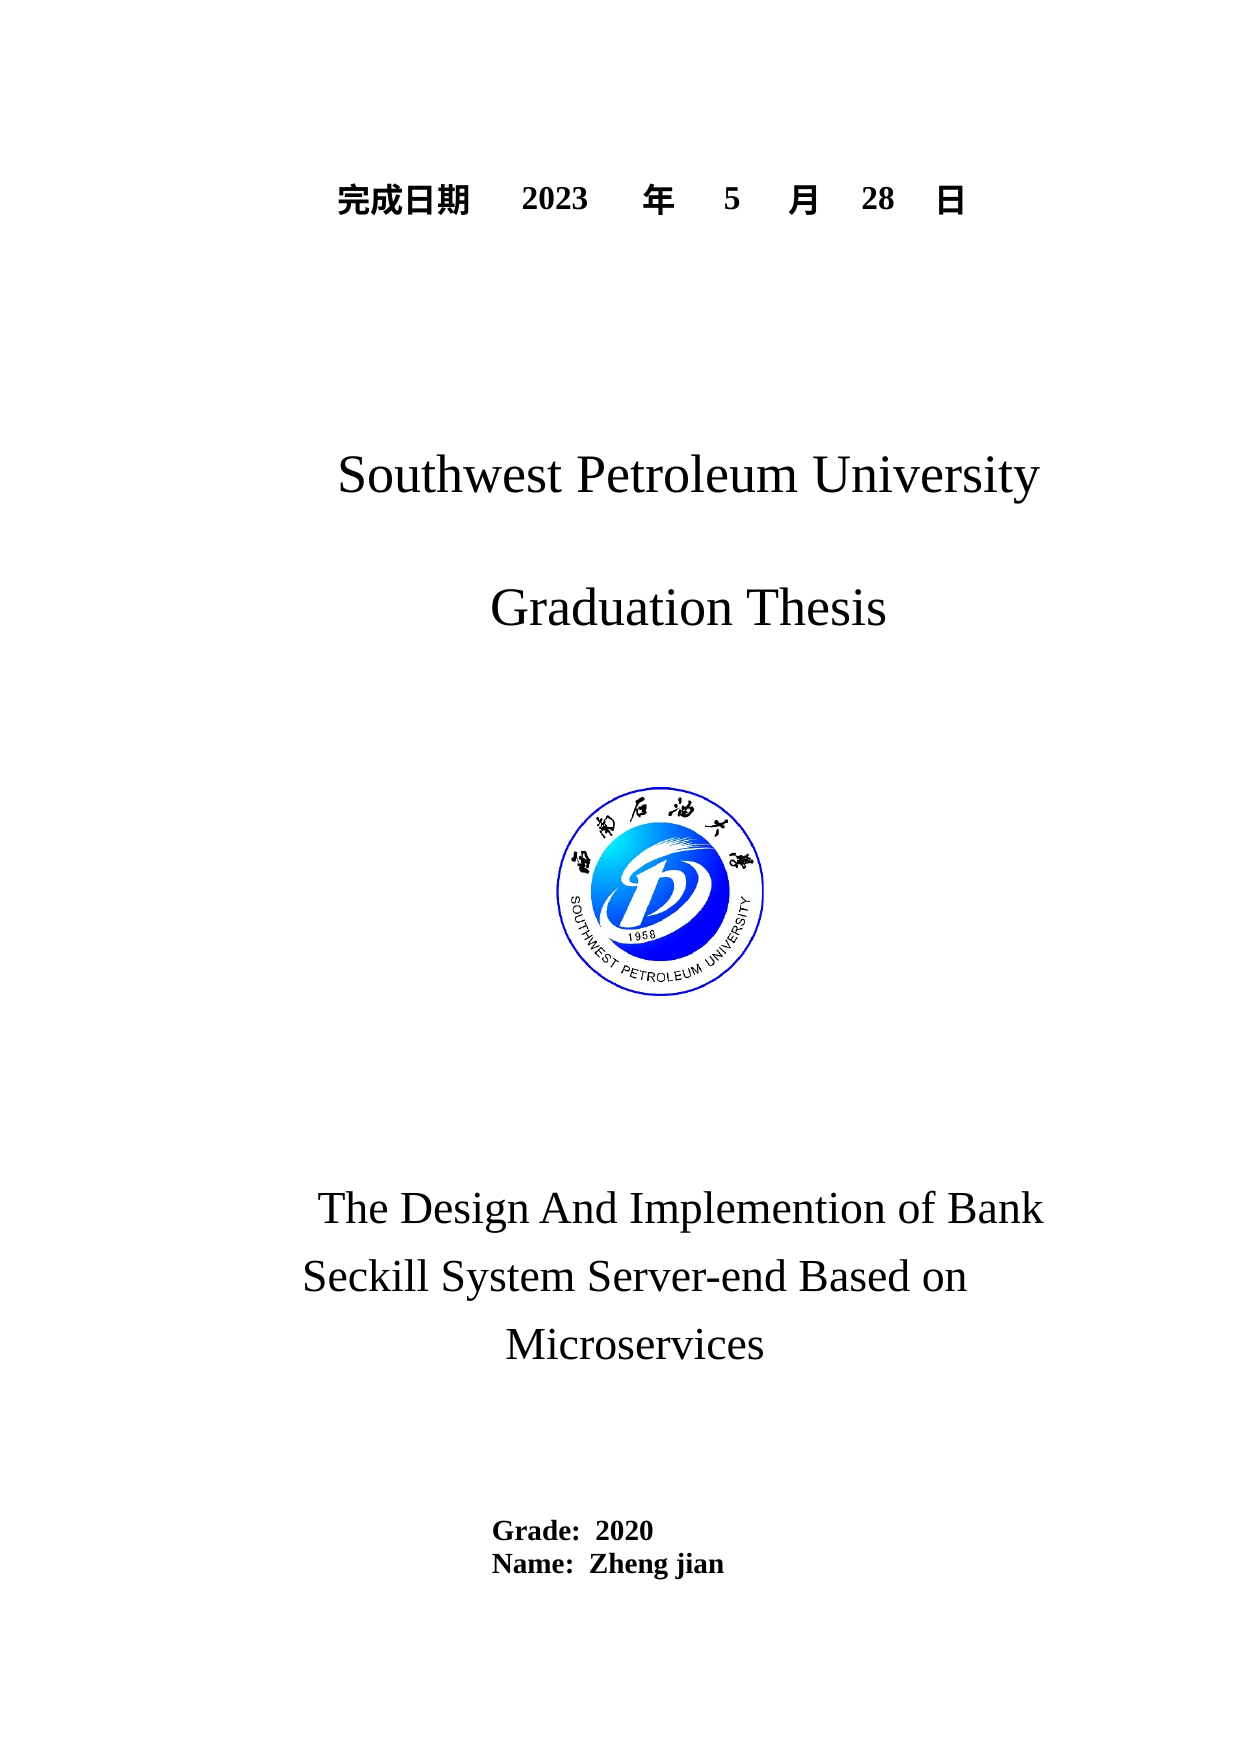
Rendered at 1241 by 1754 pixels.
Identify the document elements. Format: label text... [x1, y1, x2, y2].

text Graduation Thesis [177, 572, 1092, 640]
table_header 年 [622, 164, 695, 238]
text Grade: 2020 [477, 1512, 1092, 1546]
table_header 28 [841, 164, 914, 238]
table_header 2023 [487, 164, 622, 238]
text The Design And Implemention of Bank Seckill System Server-end Based on Microservices [177, 1173, 1092, 1377]
text Southwest Petroleum University [177, 439, 1092, 507]
table_header 月 [768, 164, 841, 238]
table_header 日 [915, 164, 987, 238]
table_header 完成日期 [320, 164, 487, 238]
text Name: Zheng jian [477, 1546, 1092, 1580]
picture [556, 787, 764, 996]
table_header 5 [695, 164, 768, 238]
